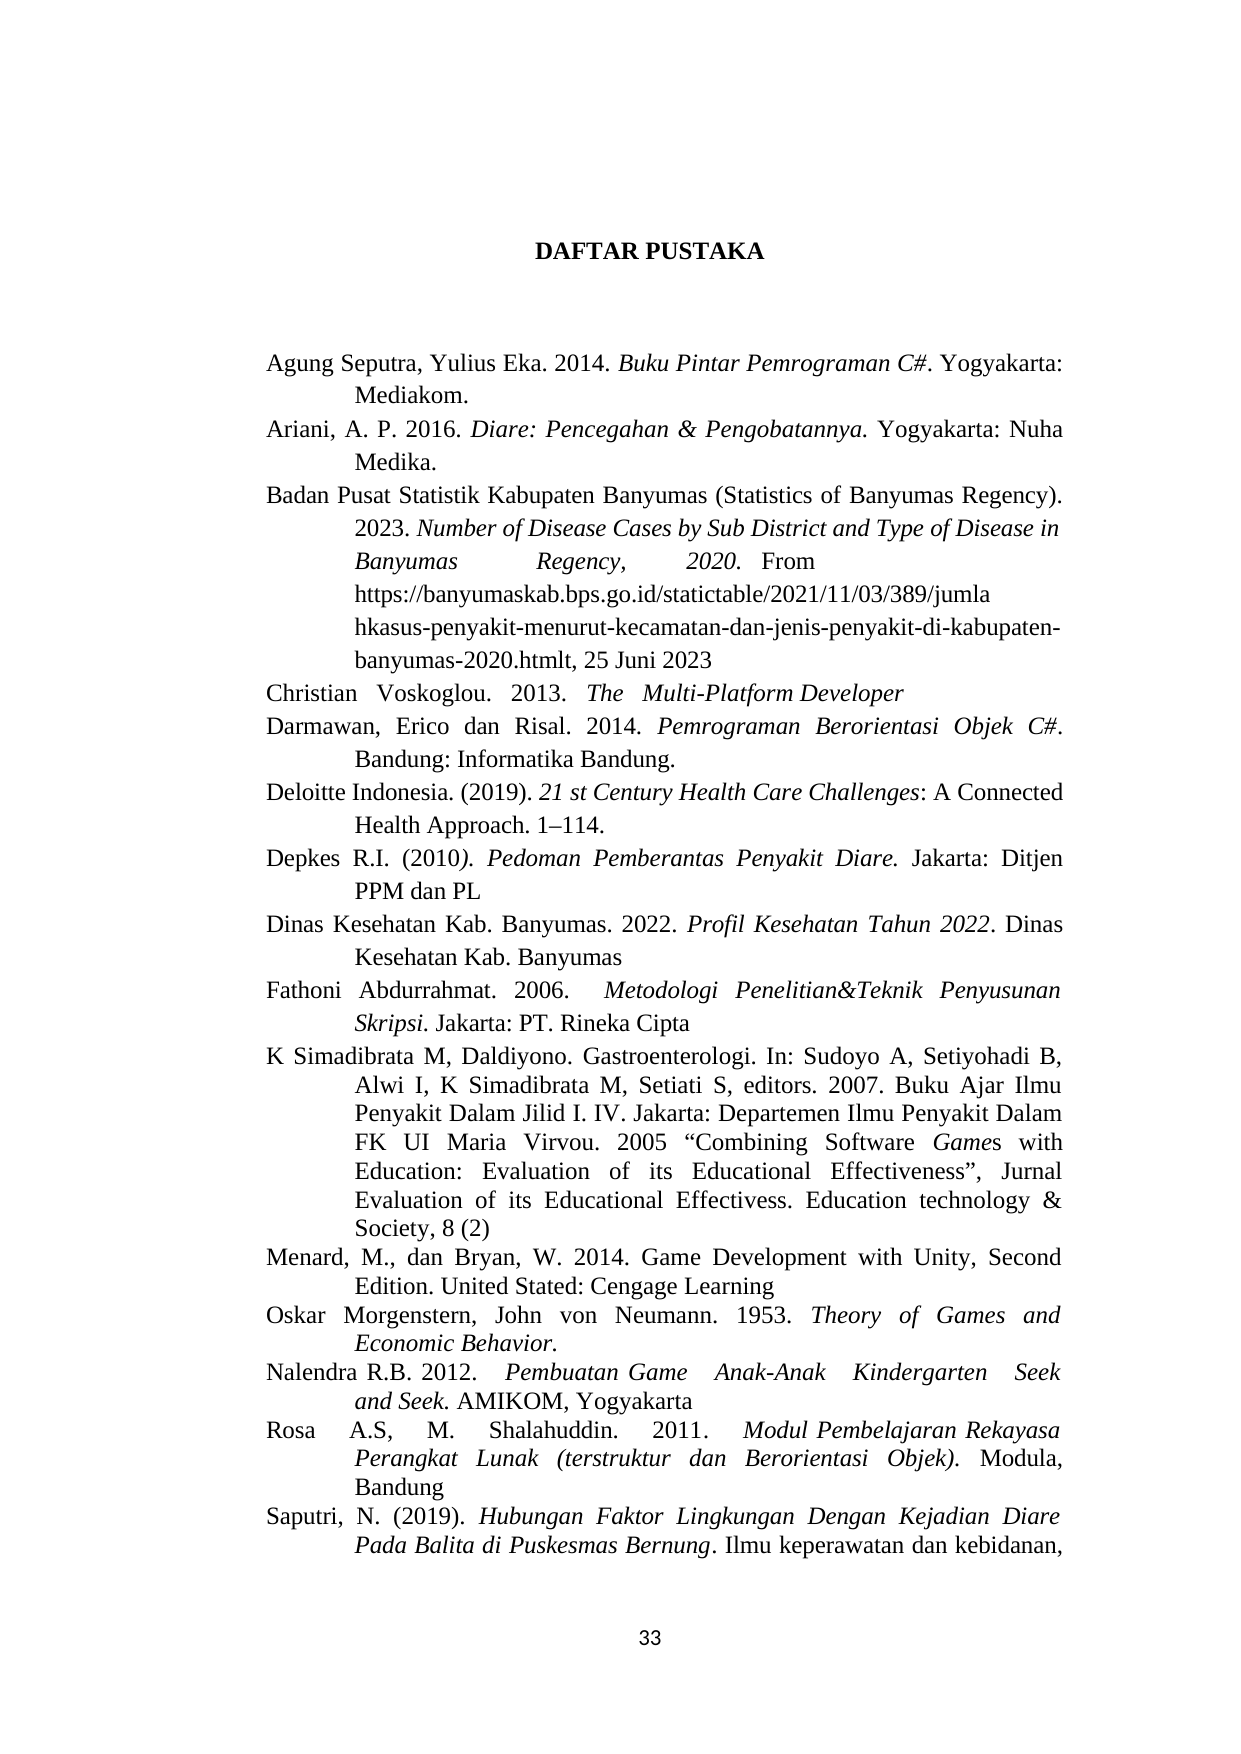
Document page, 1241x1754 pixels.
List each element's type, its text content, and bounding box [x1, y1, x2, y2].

text Ariani, A. P. 2016. Diare: Pencegahan & Pengobatannya. Yogyakarta: Nuha Medika. [266, 414, 1063, 475]
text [266, 1501, 1063, 1558]
text Badan Pusat Statistik Kabupaten Banyumas (Statistics of Banyumas Regency). 2023. Number of Disease Cases by Sub District and Type of Disease in [266, 480, 1063, 541]
subtitle DAFTAR PUSTAKA [236, 236, 1063, 265]
text Agung Seputra, Yulius Eka. 2014. Buku Pintar Pemrograman C#. Yogyakarta: Mediakom. [266, 348, 1063, 409]
text Deloitte Indonesia. (2019). 21 st Century Health Care Challenges: A Connected Health Approach. 1–114. [266, 777, 1063, 839]
text Depkes R.I. (2010). Pedoman Pemberantas Penyakit Diare. Jakarta: Ditjen PPM dan PL [266, 843, 1063, 905]
text Menard, M., dan Bryan, W. 2014. Game Development with Unity, Second Edition. United Stated: Cengage Learning [266, 1242, 1063, 1300]
text Banyumas Regency, 2020. From https://banyumaskab.bps.go.id/statictable/2021/11/03/389/jumlahkasus-penyakit-menurut-kecamatan-dan-jenis-penyakit-di-kabupaten-banyumas-2020.htmlt, 25 Juni 2023 [266, 546, 1063, 673]
text Nalendra R.B. 2012. Pembuatan Game Anak-Anak Kindergarten Seek and Seek. AMIKOM, Yogyakarta [266, 1357, 1063, 1415]
text Fathoni Abdurrahmat. 2006. Metodologi Penelitian&Teknik Penyusunan Skripsi. Jakarta: PT. Rineka Cipta [266, 975, 1063, 1037]
text Darmawan, Erico dan Risal. 2014. Pemrograman Berorientasi Objek C#. Bandung: Informatika Bandung. [266, 711, 1063, 773]
text Rosa A.S, M. Shalahuddin. 2011. Modul Pembelajaran Rekayasa Perangkat Lunak (terstruktur dan Berorientasi Objek). Modula, Bandung [266, 1415, 1063, 1501]
text Dinas Kesehatan Kab. Banyumas. 2022. Profil Kesehatan Tahun 2022. Dinas Kesehatan Kab. Banyumas [266, 909, 1063, 971]
text Oskar Morgenstern, John von Neumann. 1953. Theory of Games and Economic Behavior. [266, 1300, 1063, 1357]
text K Simadibrata M, Daldiyono. Gastroenterologi. In: Sudoyo A, Setiyohadi B, Alwi I, K Simadibrata M, Setiati S, editors. 2007. Buku Ajar Ilmu Penyakit Dalam Jilid I. IV. Jakarta: Departemen Ilmu Penyakit Dalam FK UI Maria Virvou. 2005 “Combining Software Games with Education: Evaluation of its Educational Effectiveness”, Jurnal Evaluation of its Educational Effectivess. Education technology & Society, 8 (2) [266, 1041, 1063, 1242]
text Christian Voskoglou. 2013. The Multi-Platform Developer [266, 678, 1063, 707]
